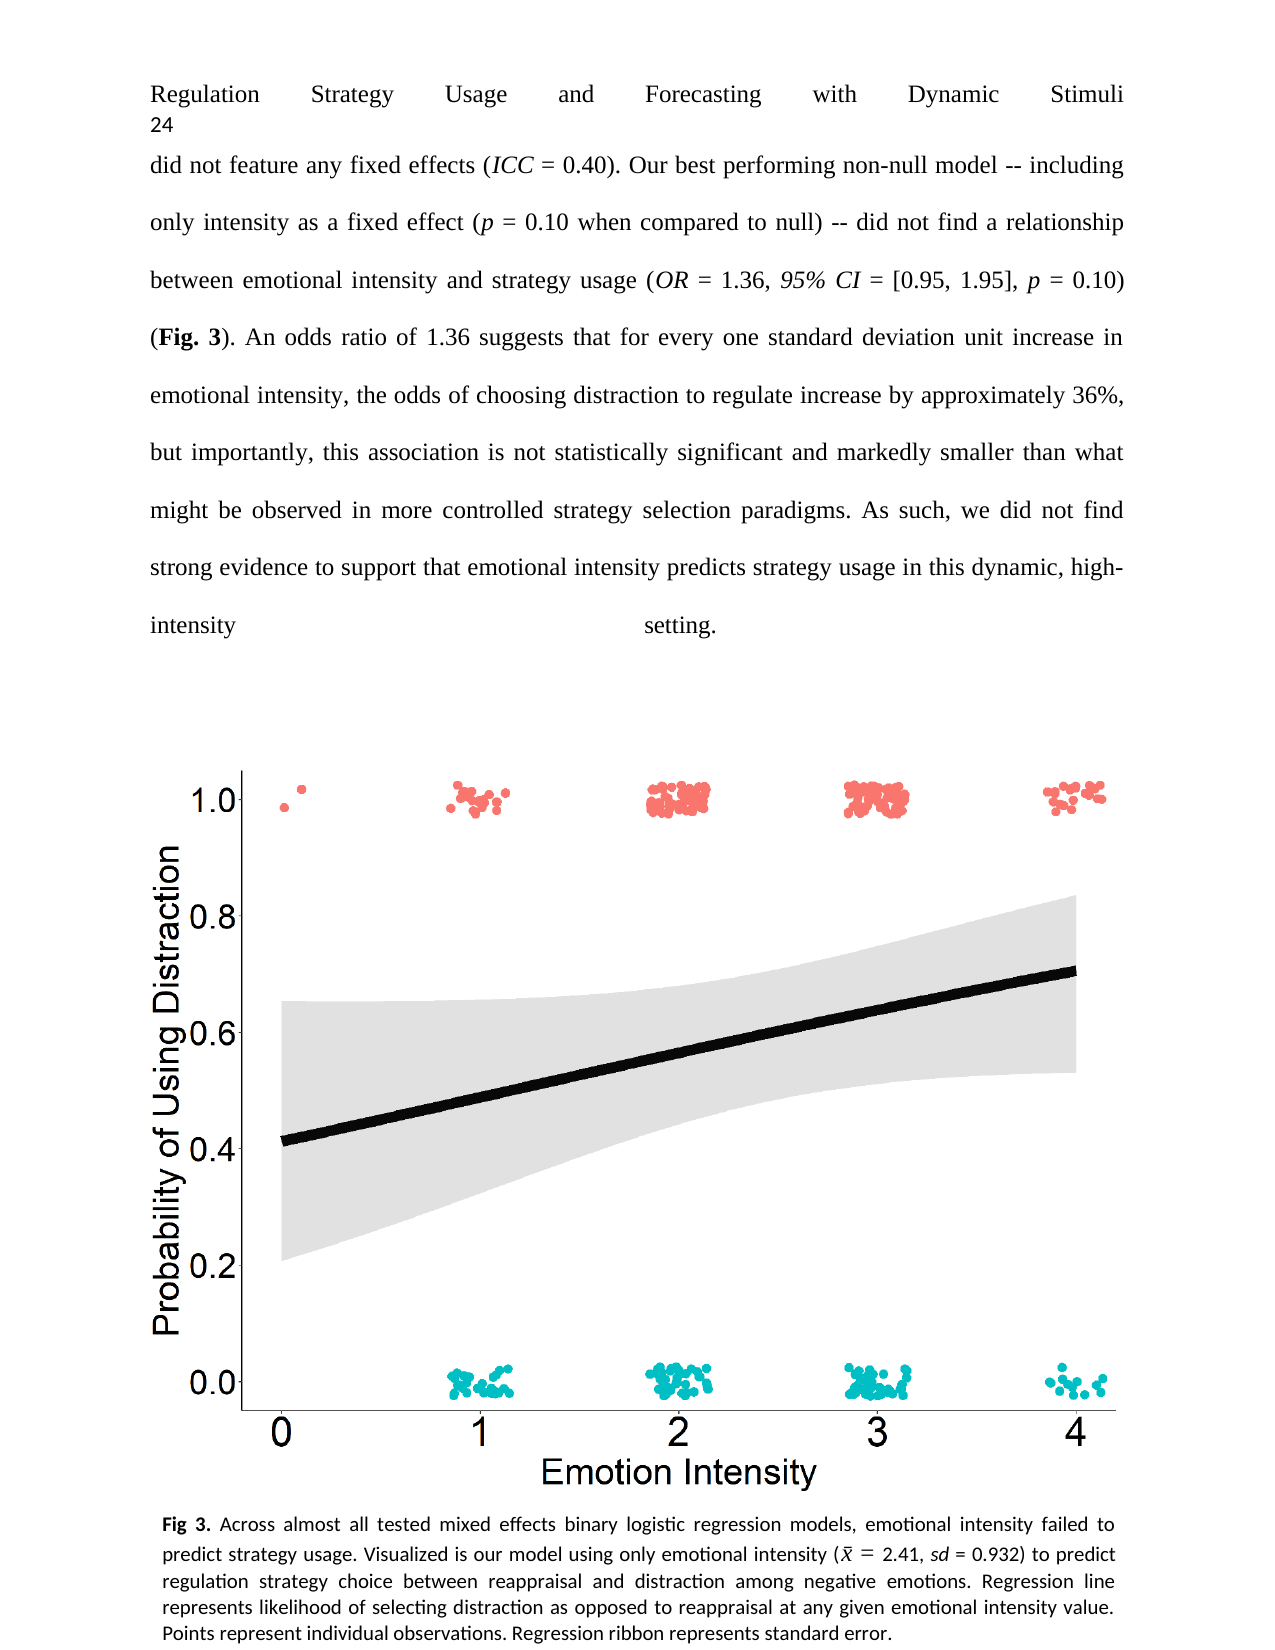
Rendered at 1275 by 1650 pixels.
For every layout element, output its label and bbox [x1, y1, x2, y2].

text [150, 150, 1125, 696]
picture [146, 764, 1122, 1497]
